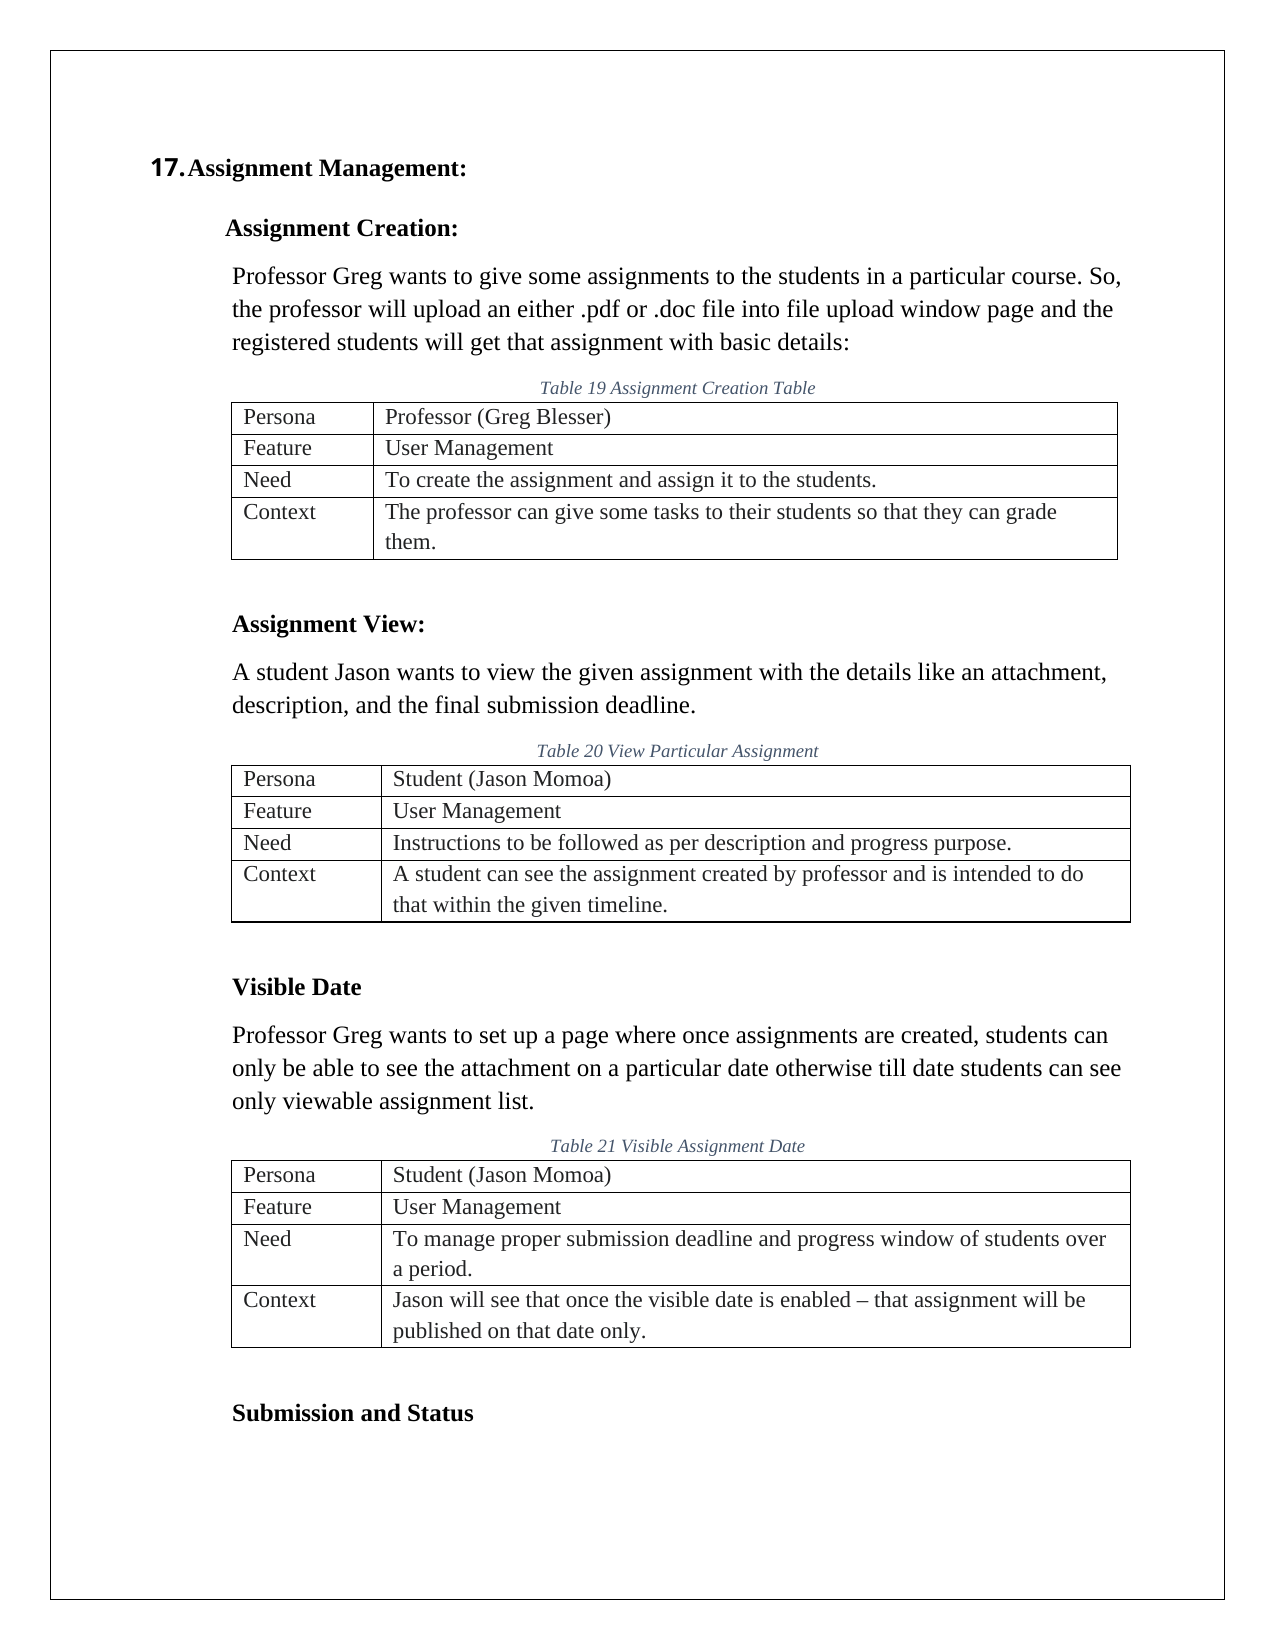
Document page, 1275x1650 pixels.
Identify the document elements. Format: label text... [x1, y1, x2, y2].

subtitle Visible Date [187, 972, 1125, 1001]
table_header Student (Jason Momoa) [382, 766, 1130, 796]
table_cell Context [232, 861, 381, 921]
table_header Persona [232, 403, 373, 433]
table_cell The professor can give some tasks to their students so that they can grade them. [374, 498, 1117, 559]
table_cell Need [232, 829, 381, 859]
table_cell User Management [382, 797, 1130, 828]
text Table 19 Assignment Creation Table [232, 377, 1125, 398]
list Professor Greg wants to give some assignments to the students in a particular course. So, the professor will upload an either .pdf or .doc file into file upload window page and the registered students will get that assignment with basic details: [232, 261, 1125, 356]
table_cell Feature [232, 435, 373, 465]
table_cell Need [232, 1225, 381, 1285]
table_cell A student can see the assignment created by professor and is intended to do that within the given timeline. [382, 861, 1130, 921]
table_cell Instructions to be followed as per description and progress purpose. [382, 829, 1130, 859]
table_cell To manage proper submission deadline and progress window of students over a period. [382, 1225, 1130, 1285]
subtitle Assignment Management: [150, 150, 1125, 184]
table_header Persona [232, 766, 381, 796]
table_header Persona [232, 1161, 381, 1192]
table_cell Jason will see that once the visible date is enabled – that assignment will be published on that date only. [382, 1286, 1130, 1347]
table_header Student (Jason Momoa) [382, 1161, 1130, 1192]
subtitle Submission and Status [187, 1398, 1125, 1427]
table_cell Feature [232, 797, 381, 828]
table_cell Need [232, 466, 373, 497]
text A student Jason wants to view the given assignment with the details like an attachment, description, and the final submission deadline. [232, 657, 1125, 719]
table_cell Feature [232, 1193, 381, 1223]
table_cell To create the assignment and assign it to the students. [374, 466, 1117, 497]
table_cell Context [232, 1286, 381, 1347]
table_cell User Management [374, 435, 1117, 465]
table_cell Context [232, 498, 373, 559]
text Table 21 Visible Assignment Date [232, 1135, 1125, 1157]
subtitle Assignment View: [187, 609, 1125, 638]
subtitle Assignment Creation: [187, 213, 1125, 242]
text Professor Greg wants to set up a page where once assignments are created, students can only be able to see the attachment on a particular date otherwise till date students can see only viewable assignment list. [232, 1020, 1125, 1114]
table_header Professor (Greg Blesser) [374, 403, 1117, 433]
text Table 20 View Particular Assignment [232, 740, 1125, 761]
table_cell User Management [382, 1193, 1130, 1223]
